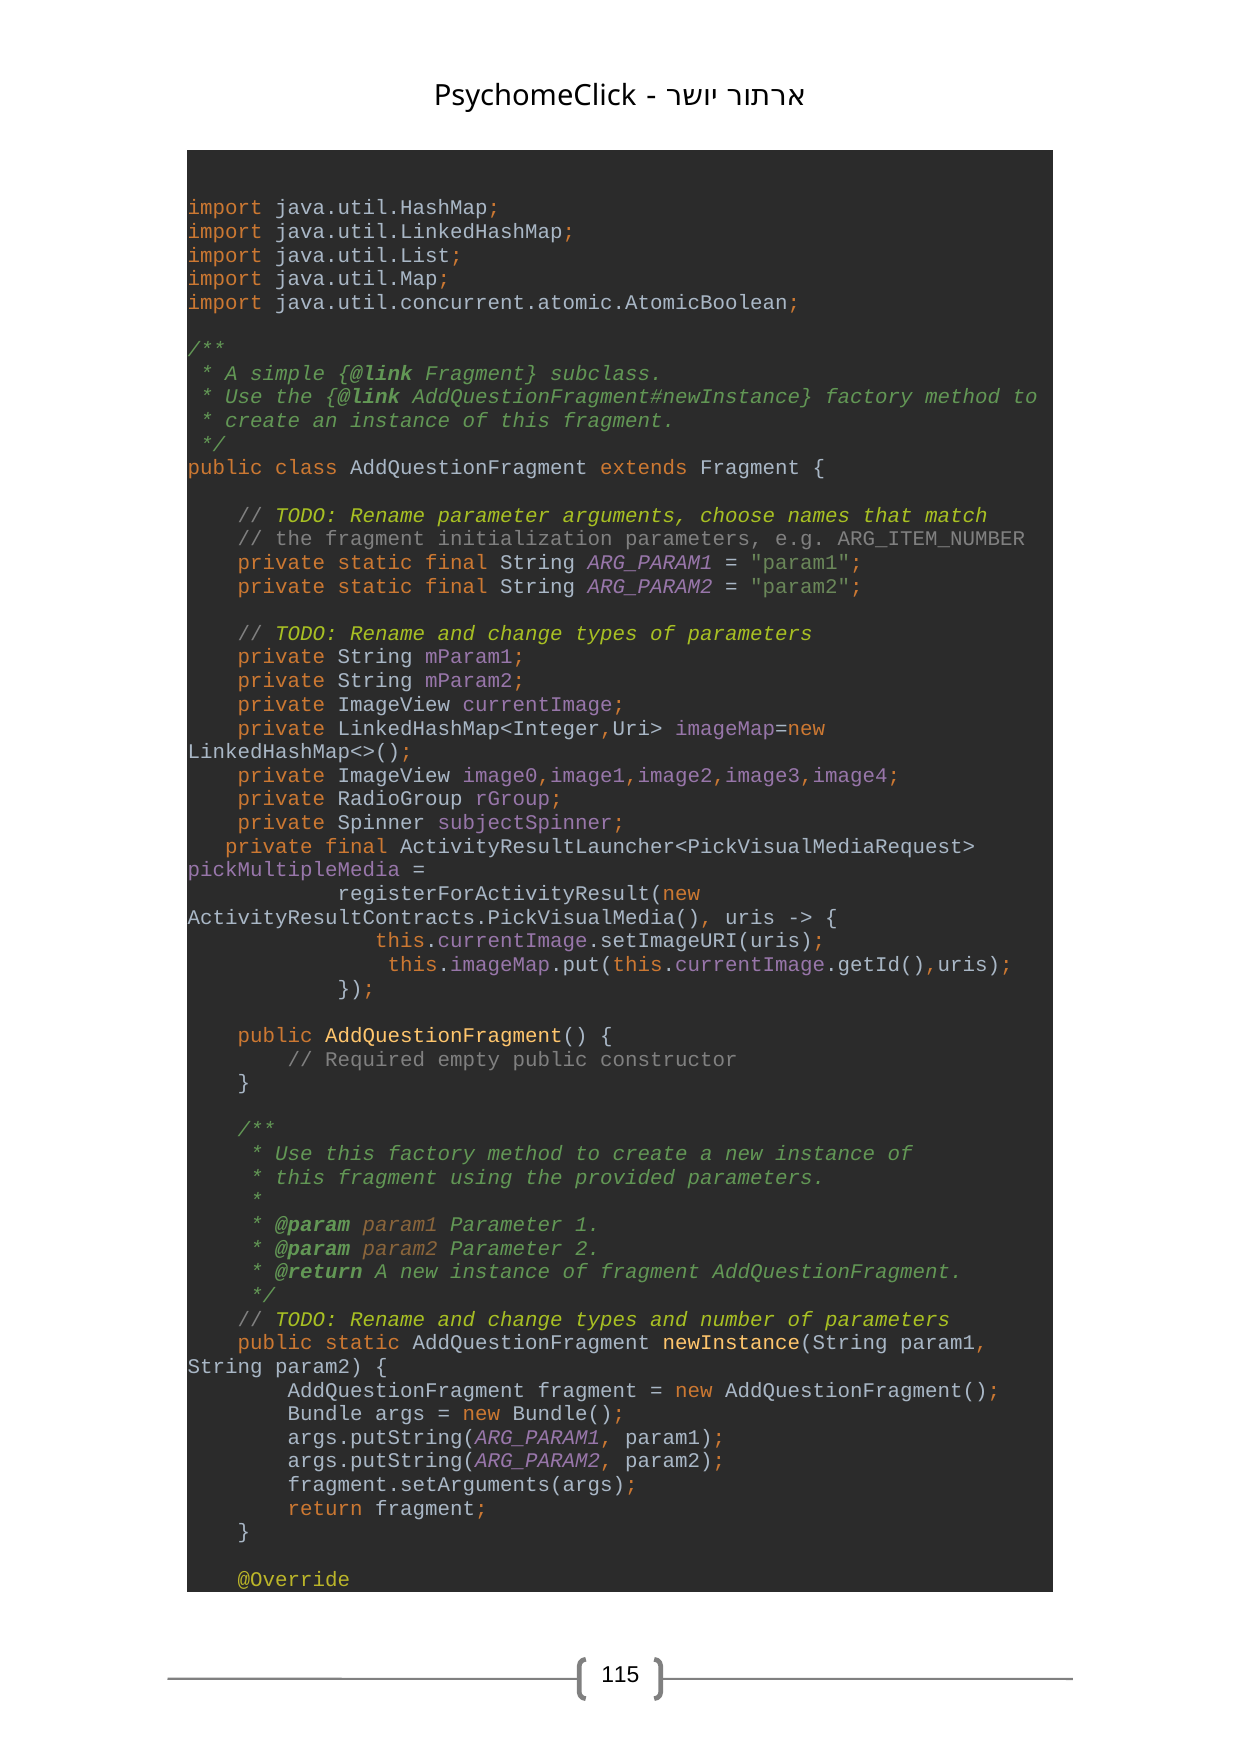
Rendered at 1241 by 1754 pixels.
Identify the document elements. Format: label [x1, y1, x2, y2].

text [187, 150, 1053, 1592]
